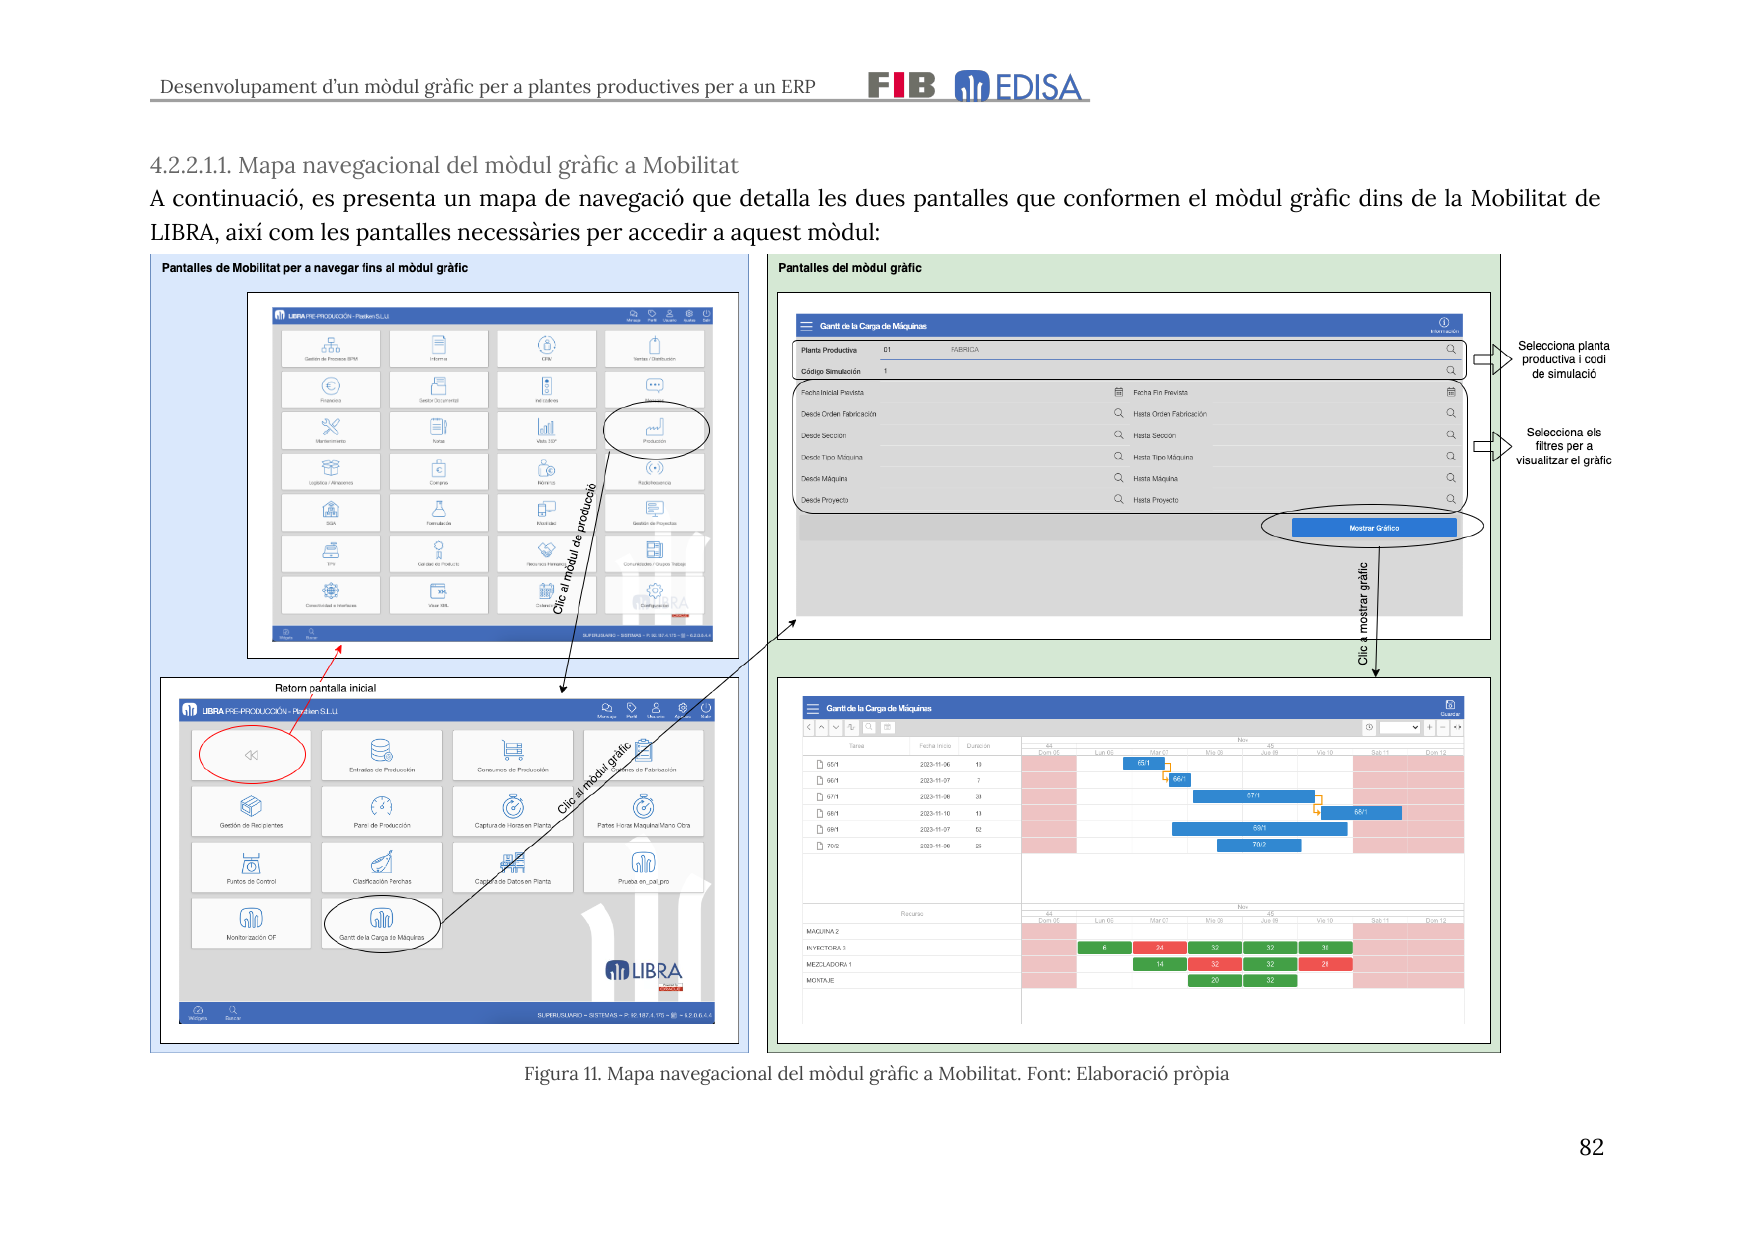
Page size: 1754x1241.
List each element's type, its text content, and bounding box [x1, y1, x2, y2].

picture [857, 70, 938, 102]
text 4.2.2.1.1. Mapa navegacional del mòdul gràfic a Mobilitat [150, 150, 1604, 179]
text Figura 11. Mapa navegacional del mòdul gràfic a Mobilitat. Font: Elaboració pròpia [150, 1061, 1604, 1085]
text A continuació, es presenta un mapa de navegació que detalla les dues pantalles que conformen el mòdul gràfic dins de la Mobilitat de LIBRA, així com les pantalles necessàries per accedir a aquest mòdul: [150, 184, 1604, 247]
picture [954, 70, 1082, 102]
picture [150, 254, 1622, 1053]
